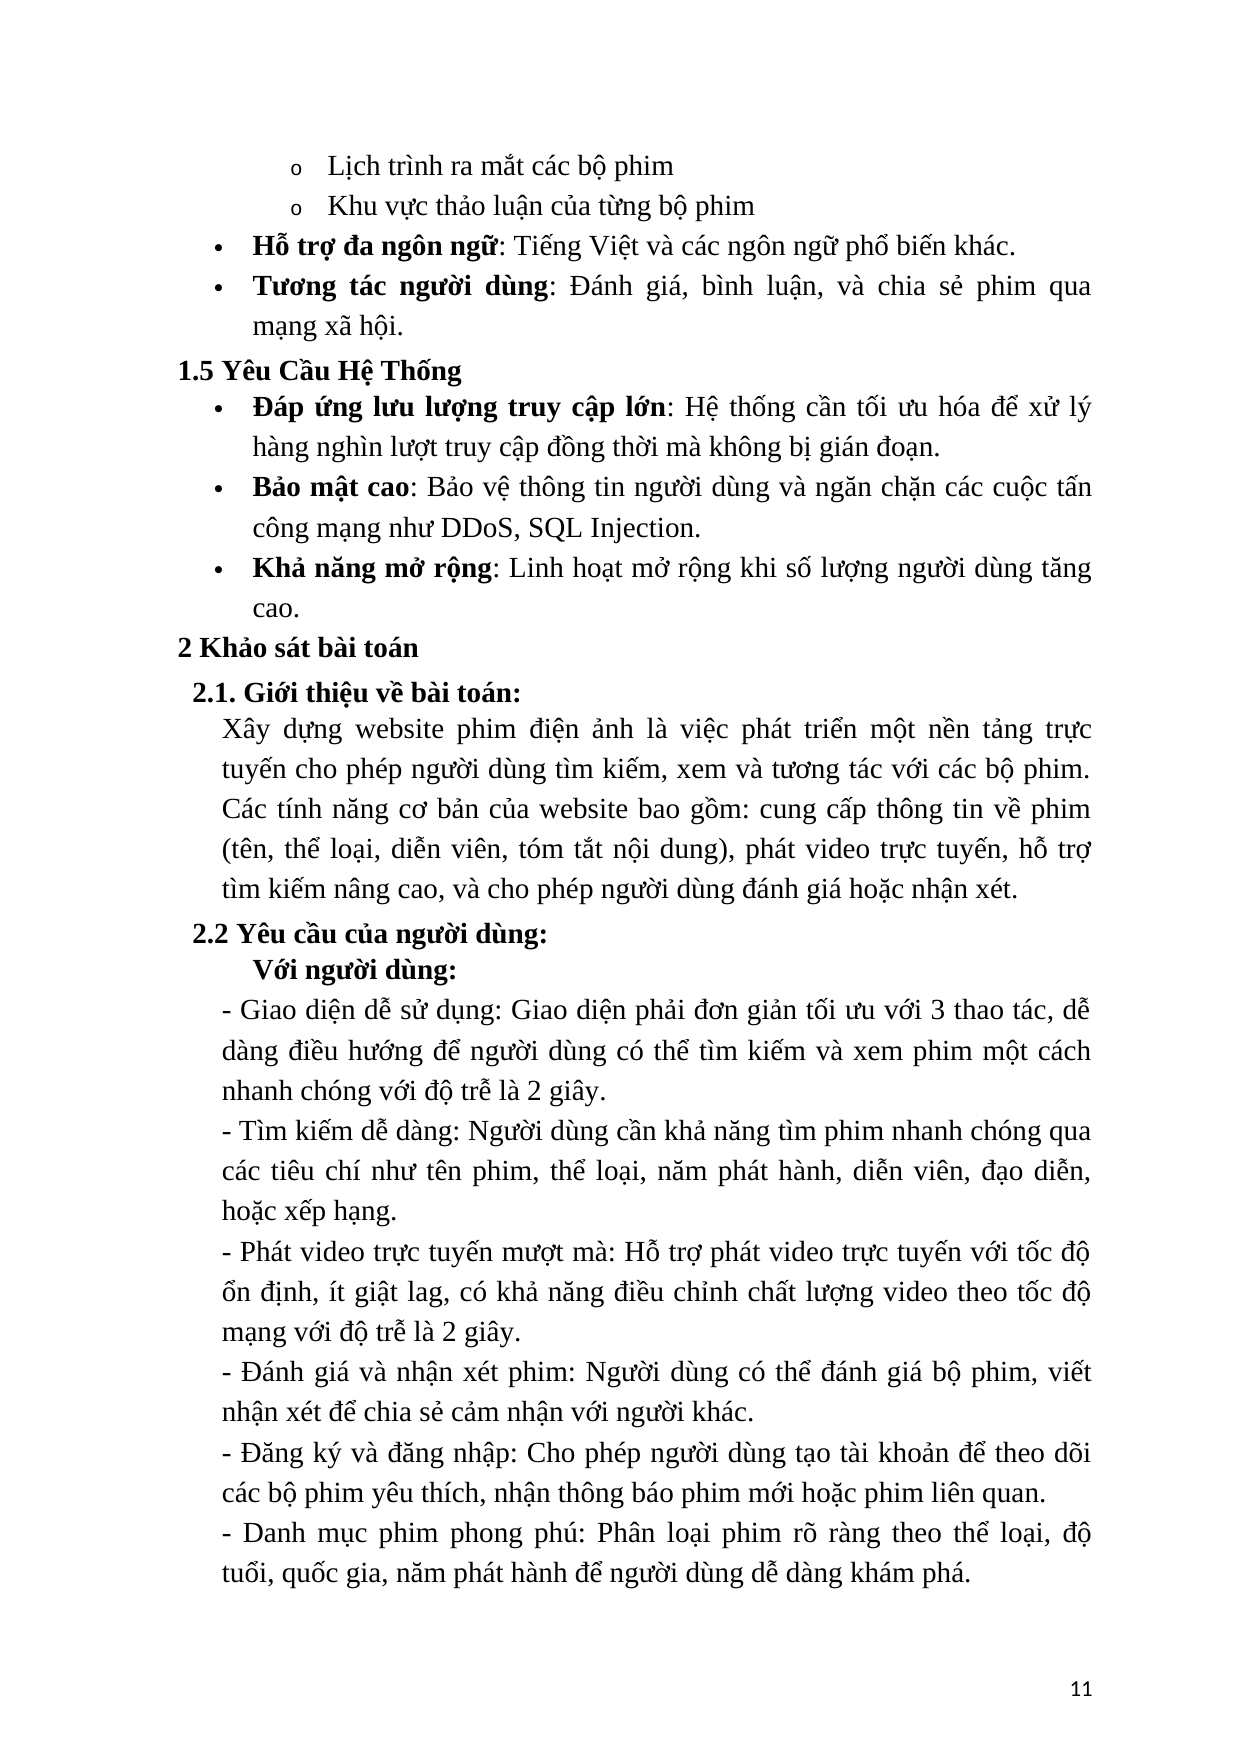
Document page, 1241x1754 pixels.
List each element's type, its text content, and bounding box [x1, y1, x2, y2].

text - Đánh giá và nhận xét phim: Người dùng có thể đánh giá bộ phim, viết nhận xét để chia sẻ cảm nhận với người khác. [222, 1354, 1092, 1428]
text Với người dùng: [192, 952, 1092, 986]
subtitle 2.2 Yêu cầu của người dùng: [192, 916, 1092, 949]
list Tương tác người dùng: Đánh giá, bình luận, và chia sẻ phim qua mạng xã hội. [215, 268, 1092, 342]
list Khả năng mở rộng: Linh hoạt mở rộng khi số lượng người dùng tăng cao. [215, 550, 1092, 624]
subtitle 2 Khảo sát bài toán [177, 630, 1092, 664]
list Lịch trình ra mắt các bộ phim [290, 148, 1092, 181]
list Khu vực thảo luận của từng bộ phim [290, 188, 1092, 221]
text - Tìm kiếm dễ dàng: Người dùng cần khả năng tìm phim nhanh chóng qua các tiêu chí như tên phim, thể loại, năm phát hành, diễn viên, đạo diễn, hoặc xếp hạng. [222, 1113, 1092, 1227]
text - Danh mục phim phong phú: Phân loại phim rõ ràng theo thể loại, độ tuổi, quốc gia, năm phát hành để người dùng dễ dàng khám phá. [222, 1515, 1092, 1589]
text Xây dựng website phim điện ảnh là việc phát triển một nền tảng trực tuyến cho phép người dùng tìm kiếm, xem và tương tác với các bộ phim. Các tính năng cơ bản của website bao gồm: cung cấp thông tin về phim (tên, thể loại, diễn viên, tóm tắt nội dung), phát video trực tuyến, hỗ trợ tìm kiếm nâng cao, và cho phép người dùng đánh giá hoặc nhận xét. [222, 711, 1092, 905]
text - Đăng ký và đăng nhập: Cho phép người dùng tạo tài khoản để theo dõi các bộ phim yêu thích, nhận thông báo phim mới hoặc phim liên quan. [222, 1435, 1092, 1508]
list Hỗ trợ đa ngôn ngữ: Tiếng Việt và các ngôn ngữ phổ biến khác. [215, 228, 1092, 262]
text - Phát video trực tuyến mượt mà: Hỗ trợ phát video trực tuyến với tốc độ ổn định, ít giật lag, có khả năng điều chỉnh chất lượng video theo tốc độ mạng với độ trễ là 2 giây. [222, 1234, 1092, 1348]
text - Giao diện dễ sử dụng: Giao diện phải đơn giản tối ưu với 3 thao tác, dễ dàng điều hướng để người dùng có thể tìm kiếm và xem phim một cách nhanh chóng với độ trễ là 2 giây. [222, 992, 1092, 1106]
list Đáp ứng lưu lượng truy cập lớn: Hệ thống cần tối ưu hóa để xử lý hàng nghìn lượt truy cập đồng thời mà không bị gián đoạn. [215, 389, 1092, 463]
list Bảo mật cao: Bảo vệ thông tin người dùng và ngăn chặn các cuộc tấn công mạng như DDoS, SQL Injection. [215, 469, 1092, 543]
subtitle 1.5 Yêu Cầu Hệ Thống [177, 353, 1092, 386]
subtitle 2.1. Giới thiệu về bài toán: [192, 675, 1092, 708]
